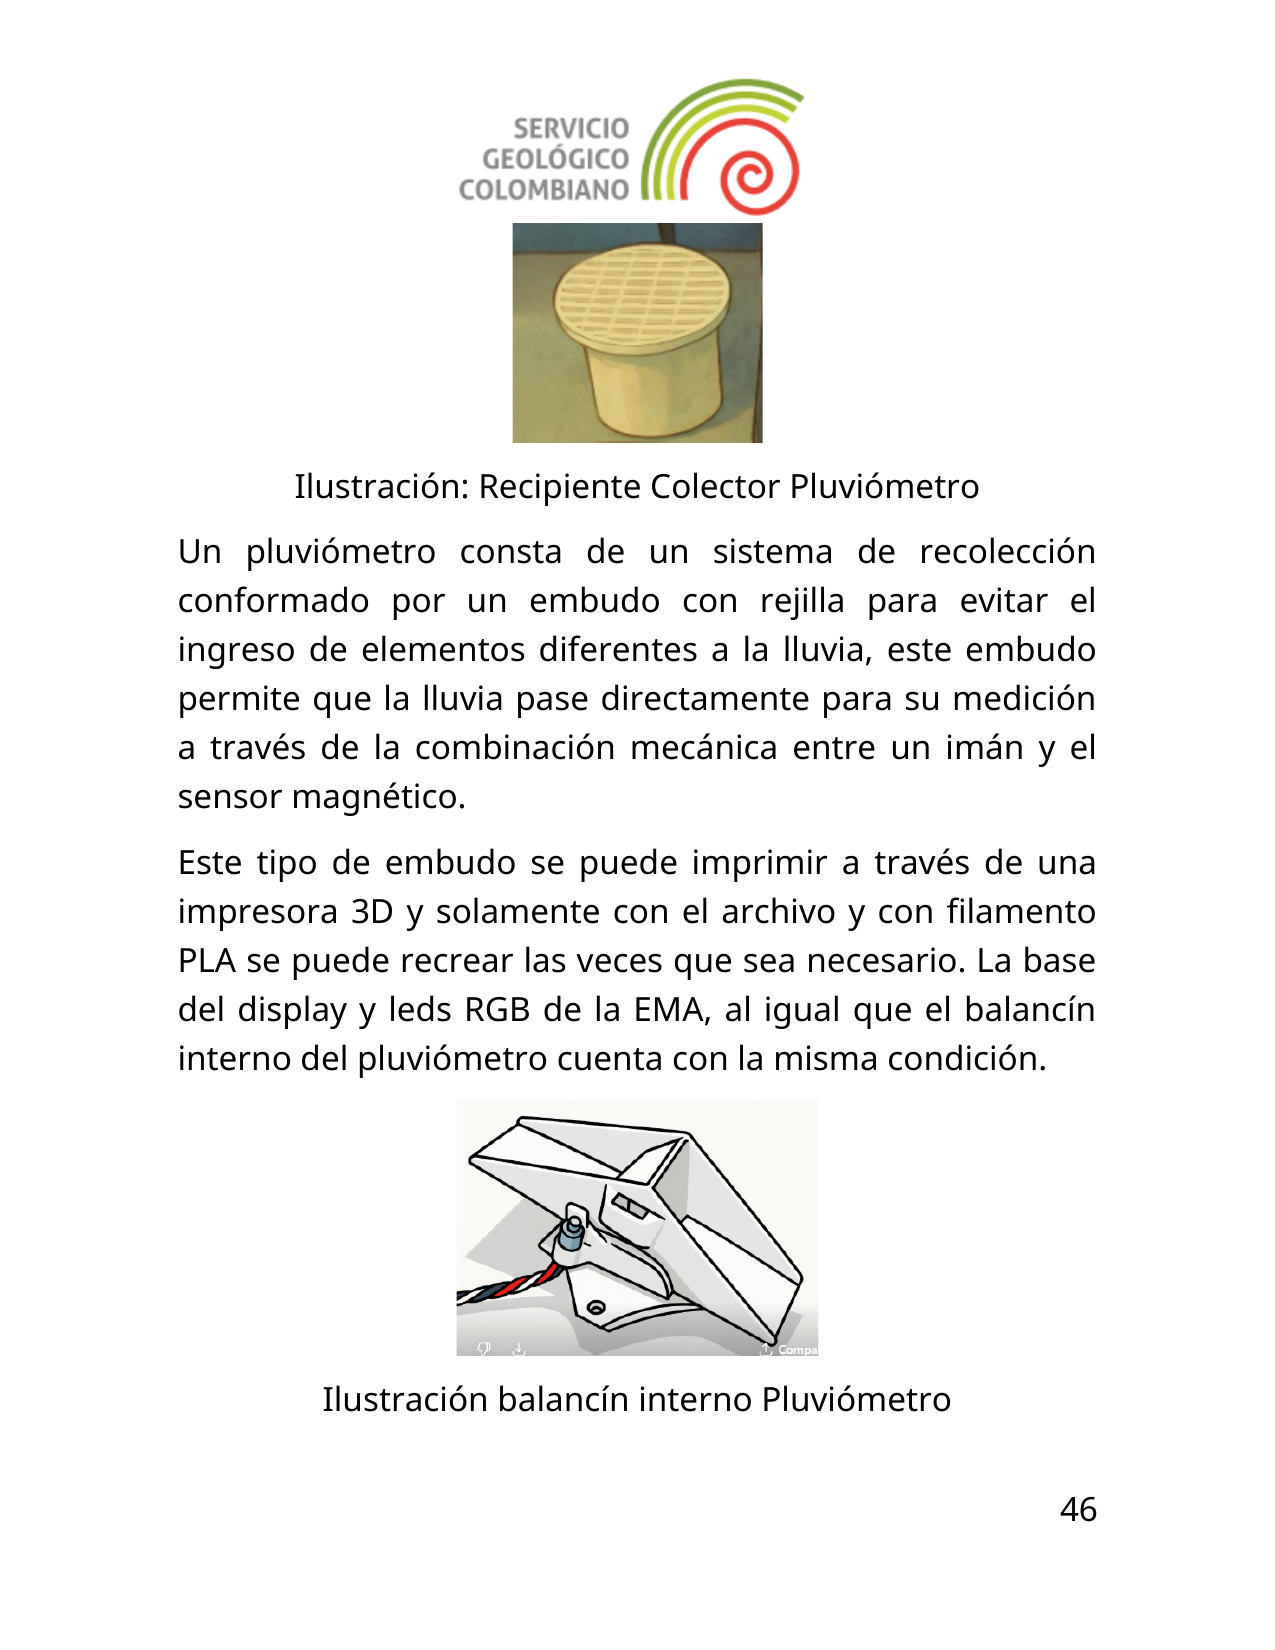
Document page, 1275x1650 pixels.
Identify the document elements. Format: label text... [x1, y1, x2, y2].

picture [452, 73, 823, 443]
text Un pluviómetro consta de un sistema de recolección conformado por un embudo con rejilla para evitar el ingreso de elementos diferentes a la lluvia, este embudo permite que la lluvia pase directamente para su medición a través de la combinación mecánica entre un imán y el sensor magnético. [177, 528, 1098, 818]
text Este tipo de embudo se puede imprimir a través de una impresora 3D y solamente con el archivo y con filamento PLA se puede recrear las veces que sea necesario. La base del display y leds RGB de la EMA, al igual que el balancín interno del pluviómetro cuenta con la misma condición. [177, 839, 1098, 1080]
picture [456, 1100, 819, 1356]
text Ilustración balancín interno Pluviómetro [177, 1376, 1098, 1421]
text Ilustración: Recipiente Colector Pluviómetro [177, 463, 1098, 508]
